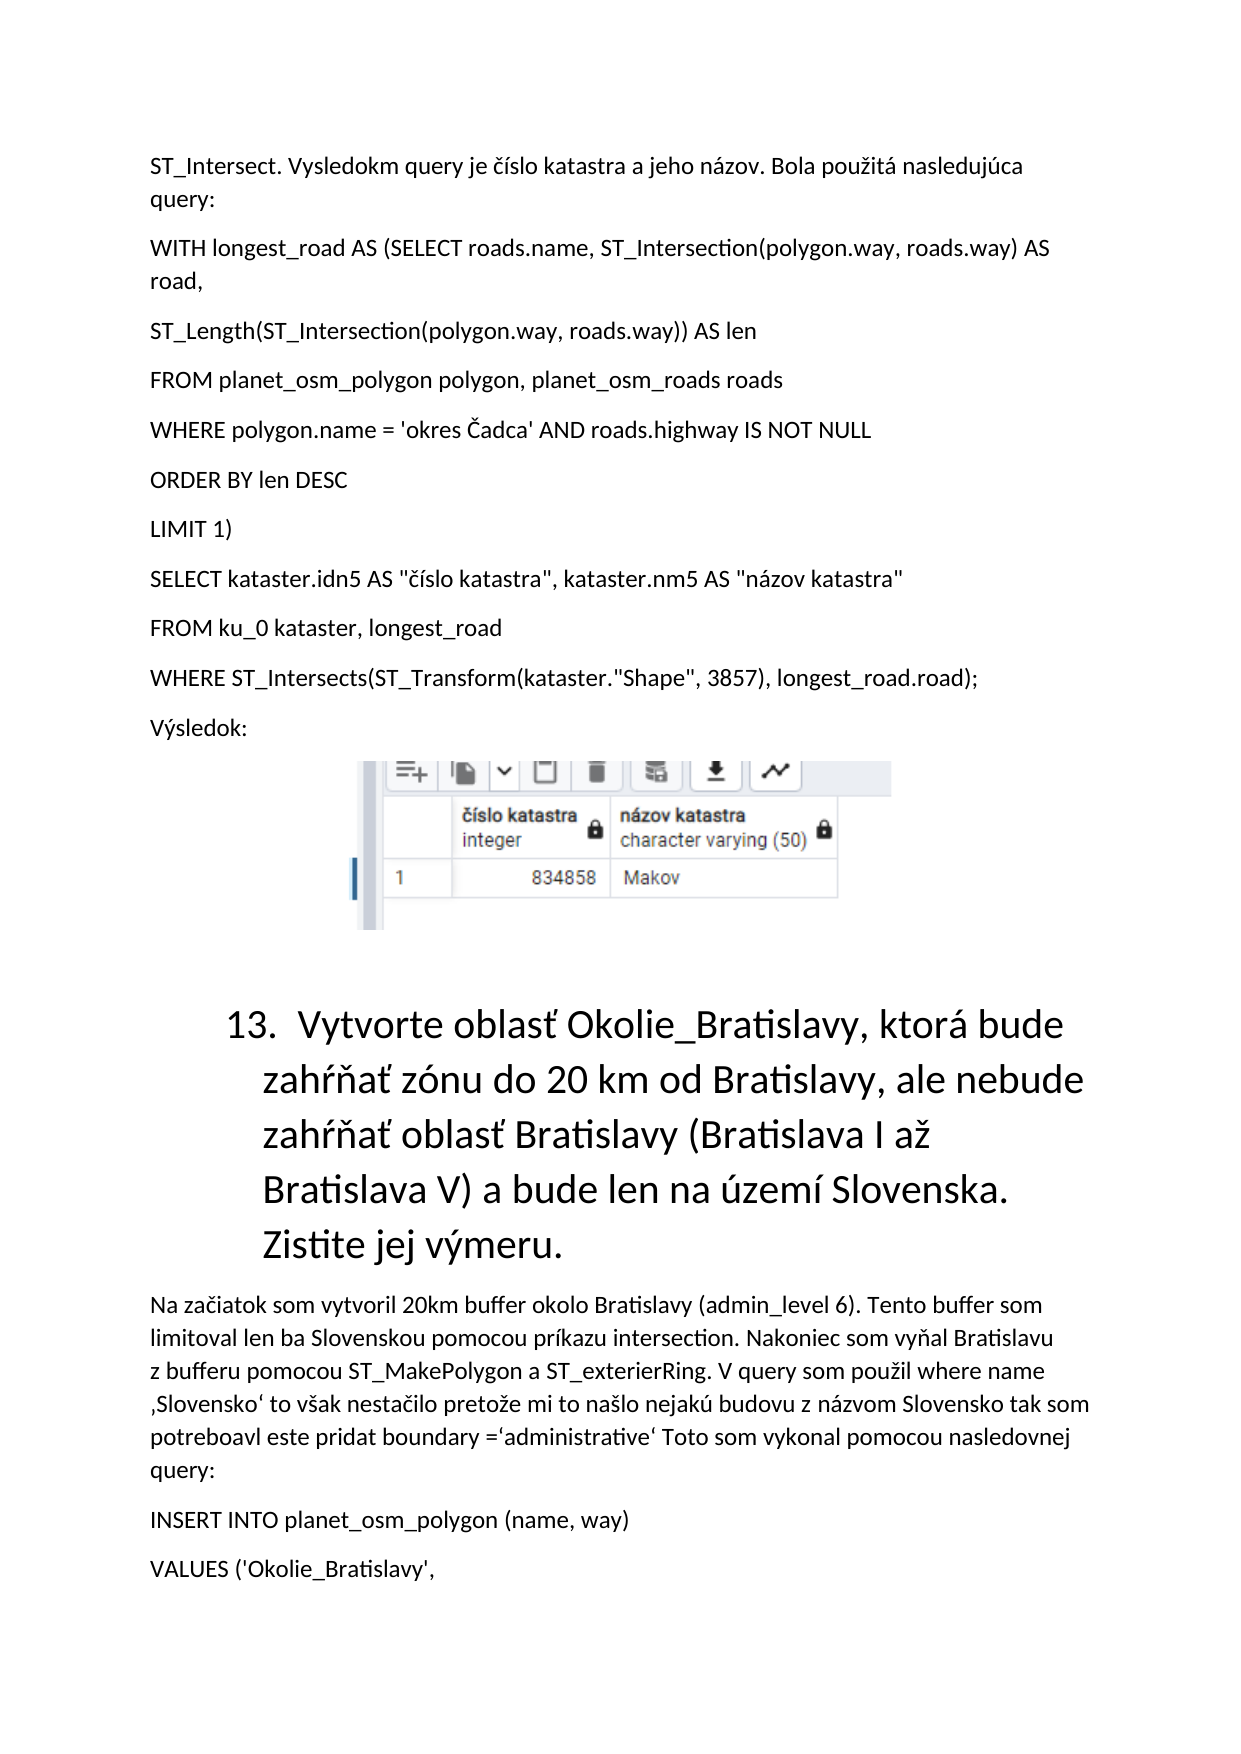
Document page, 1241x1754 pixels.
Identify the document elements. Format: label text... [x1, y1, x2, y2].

text INSERT INTO planet_osm_polygon (name, way) [150, 1504, 1090, 1534]
text WITH longest_road AS (SELECT roads.name, ST_Intersection(polygon.way, roads.way) AS road, [150, 232, 1090, 296]
text LIMIT 1) [150, 513, 1090, 544]
text WHERE polygon.name = 'okres Čadca' AND roads.highway IS NOT NULL [150, 414, 1090, 445]
text ORDER BY len DESC [150, 464, 1090, 494]
text Výsledok: [150, 712, 1090, 742]
picture [348, 761, 892, 930]
text FROM planet_osm_polygon polygon, planet_osm_roads roads [150, 364, 1090, 395]
text ST_Length(ST_Intersection(polygon.way, roads.way)) AS len [150, 315, 1090, 346]
text SELECT kataster.idn5 AS "číslo katastra", kataster.nm5 AS "názov katastra" [150, 563, 1090, 593]
text Na začiatok som vytvoril 20km buffer okolo Bratislavy (admin_level 6). Tento buffer som limitoval len ba Slovenskou pomocou príkazu intersection. Nakoniec som vyňal Bratislavu z bufferu pomocou ST_MakePolygon a ST_exterierRing. V query som použil where name ‚Slovensko‘ to však nestačilo pretože mi to našlo nejakú budovu z názvom Slovensko tak som potreboavl este pridat boundary =‘administrative‘ Toto som vykonal pomocou nasledovnej query: [150, 1289, 1090, 1485]
text WHERE ST_Intersects(ST_Transform(kataster."Shape", 3857), longest_road.road); [150, 662, 1090, 693]
text FROM ku_0 kataster, longest_road [150, 612, 1090, 643]
list Vytvorte oblasť Okolie_Bratislavy, ktorá bude zahŕňať zónu do 20 km od Bratislavy, ale nebude zahŕňať oblasť Bratislavy (Bratislava I až Bratislava V) a bude len na území Slovenska. Zistite jej výmeru. [225, 998, 1090, 1269]
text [150, 150, 1090, 213]
text VALUES ('Okolie_Bratislavy', [150, 1553, 1090, 1584]
